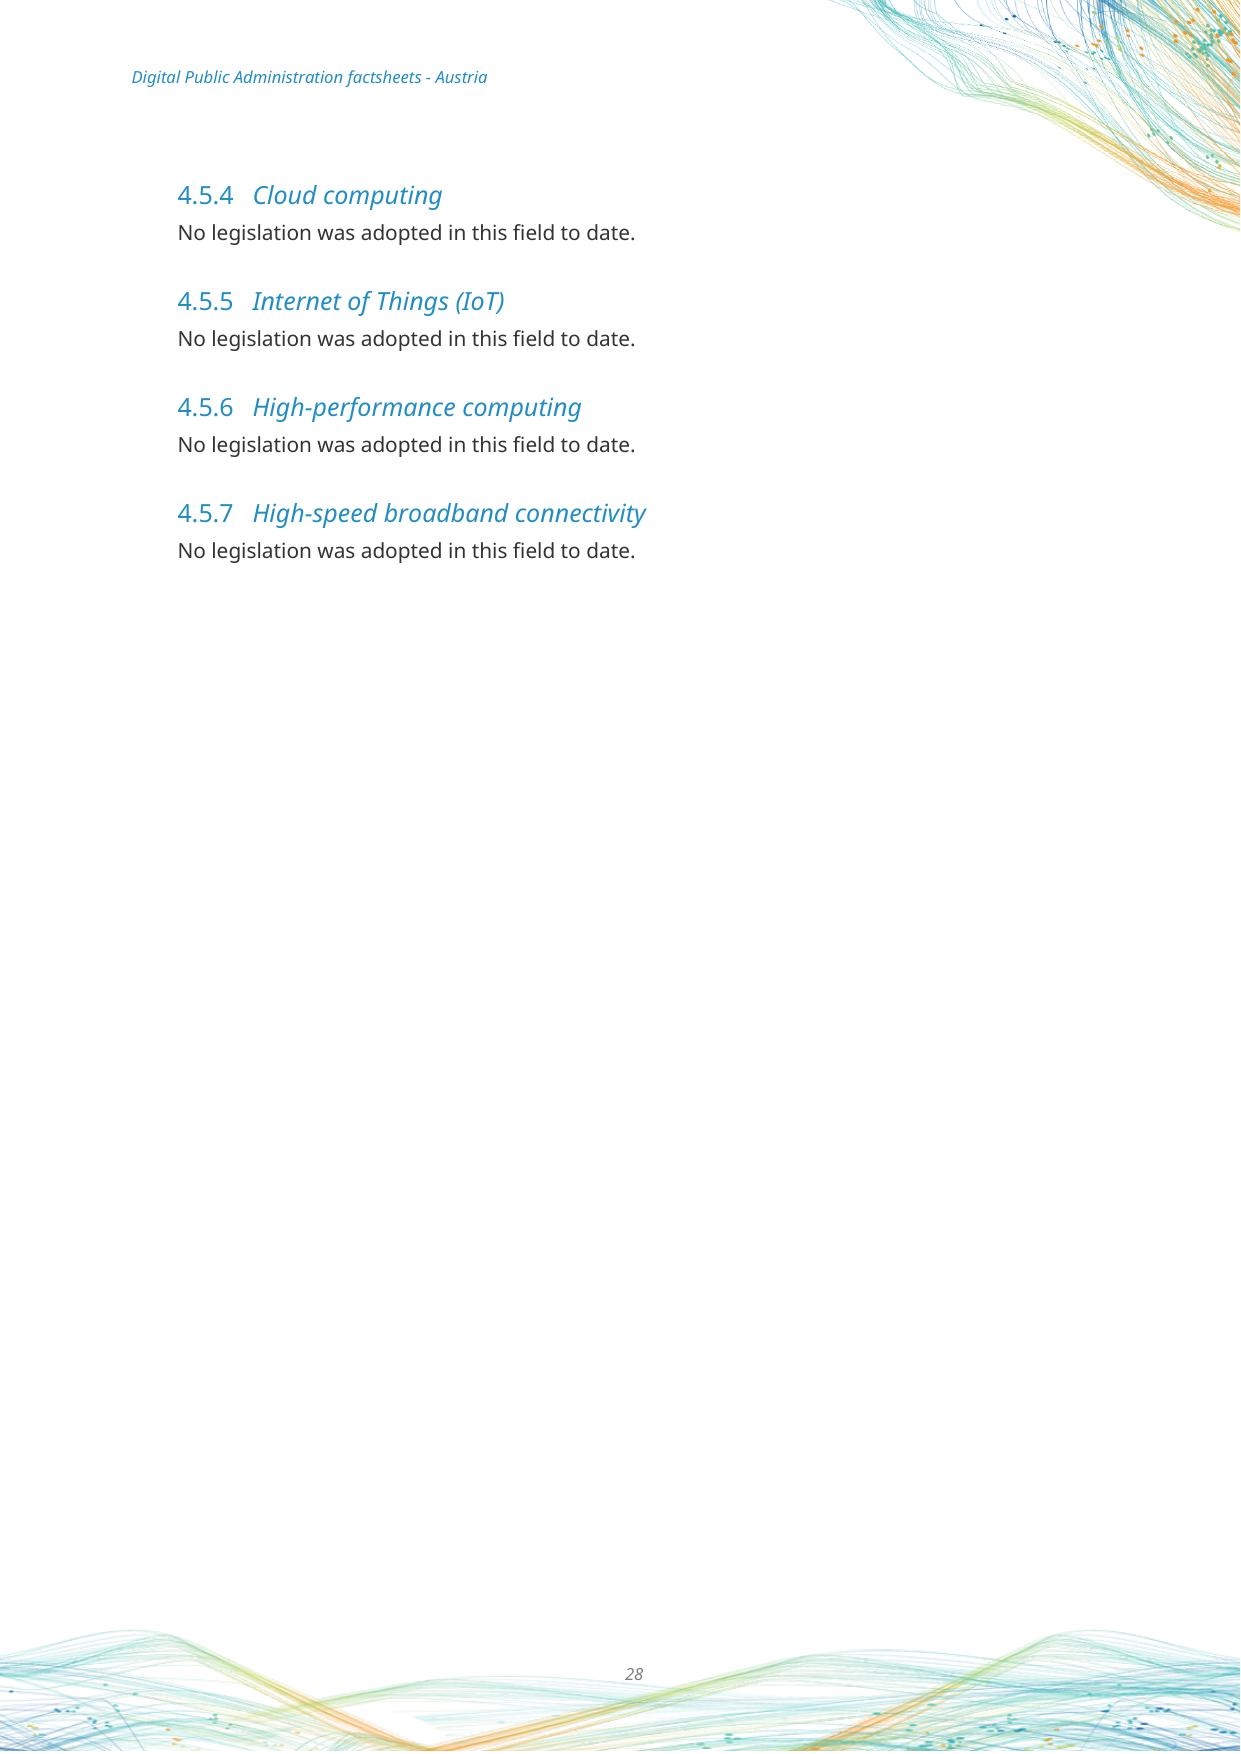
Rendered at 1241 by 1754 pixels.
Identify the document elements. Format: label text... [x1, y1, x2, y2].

text No legislation was adopted in this field to date. [177, 218, 1092, 246]
text No legislation was adopted in this field to date. [177, 430, 1092, 458]
subtitle High-performance computing [177, 390, 1092, 424]
text No legislation was adopted in this field to date. [177, 324, 1092, 352]
picture [815, 0, 1241, 250]
text No legislation was adopted in this field to date. [177, 536, 1092, 565]
picture [0, 1605, 1241, 1751]
subtitle Cloud computing [177, 177, 1092, 211]
subtitle High-speed broadband connectivity [177, 496, 1092, 530]
subtitle Internet of Things (IoT) [177, 283, 1092, 318]
